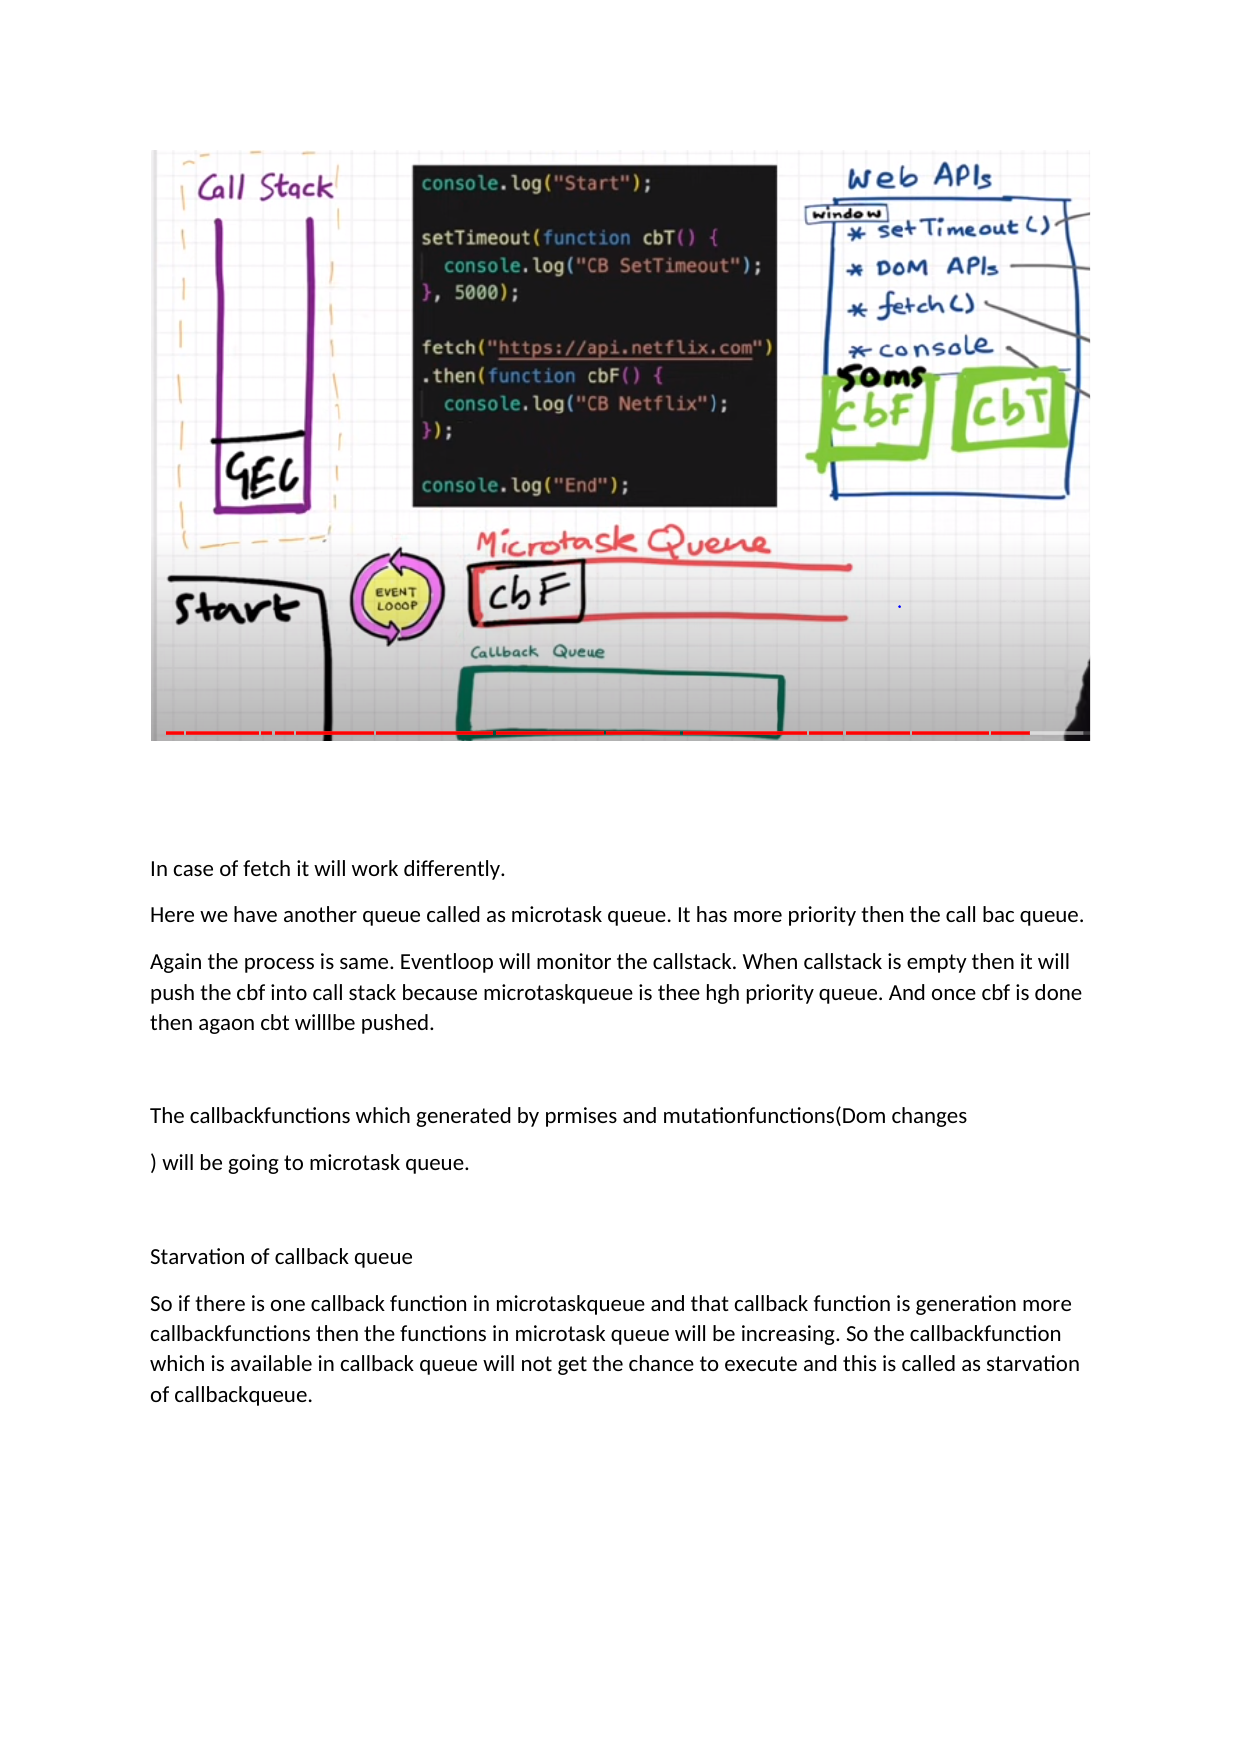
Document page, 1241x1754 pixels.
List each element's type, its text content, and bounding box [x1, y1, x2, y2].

text In case of fetch it will work differently. [150, 854, 1090, 882]
text Starvation of callback queue [150, 1242, 1090, 1270]
text ) will be going to microtask queue. [150, 1148, 1090, 1176]
text Again the process is same. Eventloop will monitor the callstack. When callstack is empty then it will push the cbf into call stack because microtaskqueue is thee hgh priority queue. And once cbf is done then agaon cbt willlbe pushed. [150, 947, 1090, 1036]
text So if there is one callback function in microtaskqueue and that callback function is generation more callbackfunctions then the functions in microtask queue will be increasing. So the callbackfunction which is available in callback queue will not get the chance to execute and this is called as starvation of callbackqueue. [150, 1289, 1090, 1408]
text Here we have another queue called as microtask queue. It has more priority then the call bac queue. [150, 901, 1090, 928]
picture [150, 150, 1091, 741]
text The callbackfunctions which generated by prmises and mutationfunctions(Dom changes [150, 1102, 1090, 1129]
